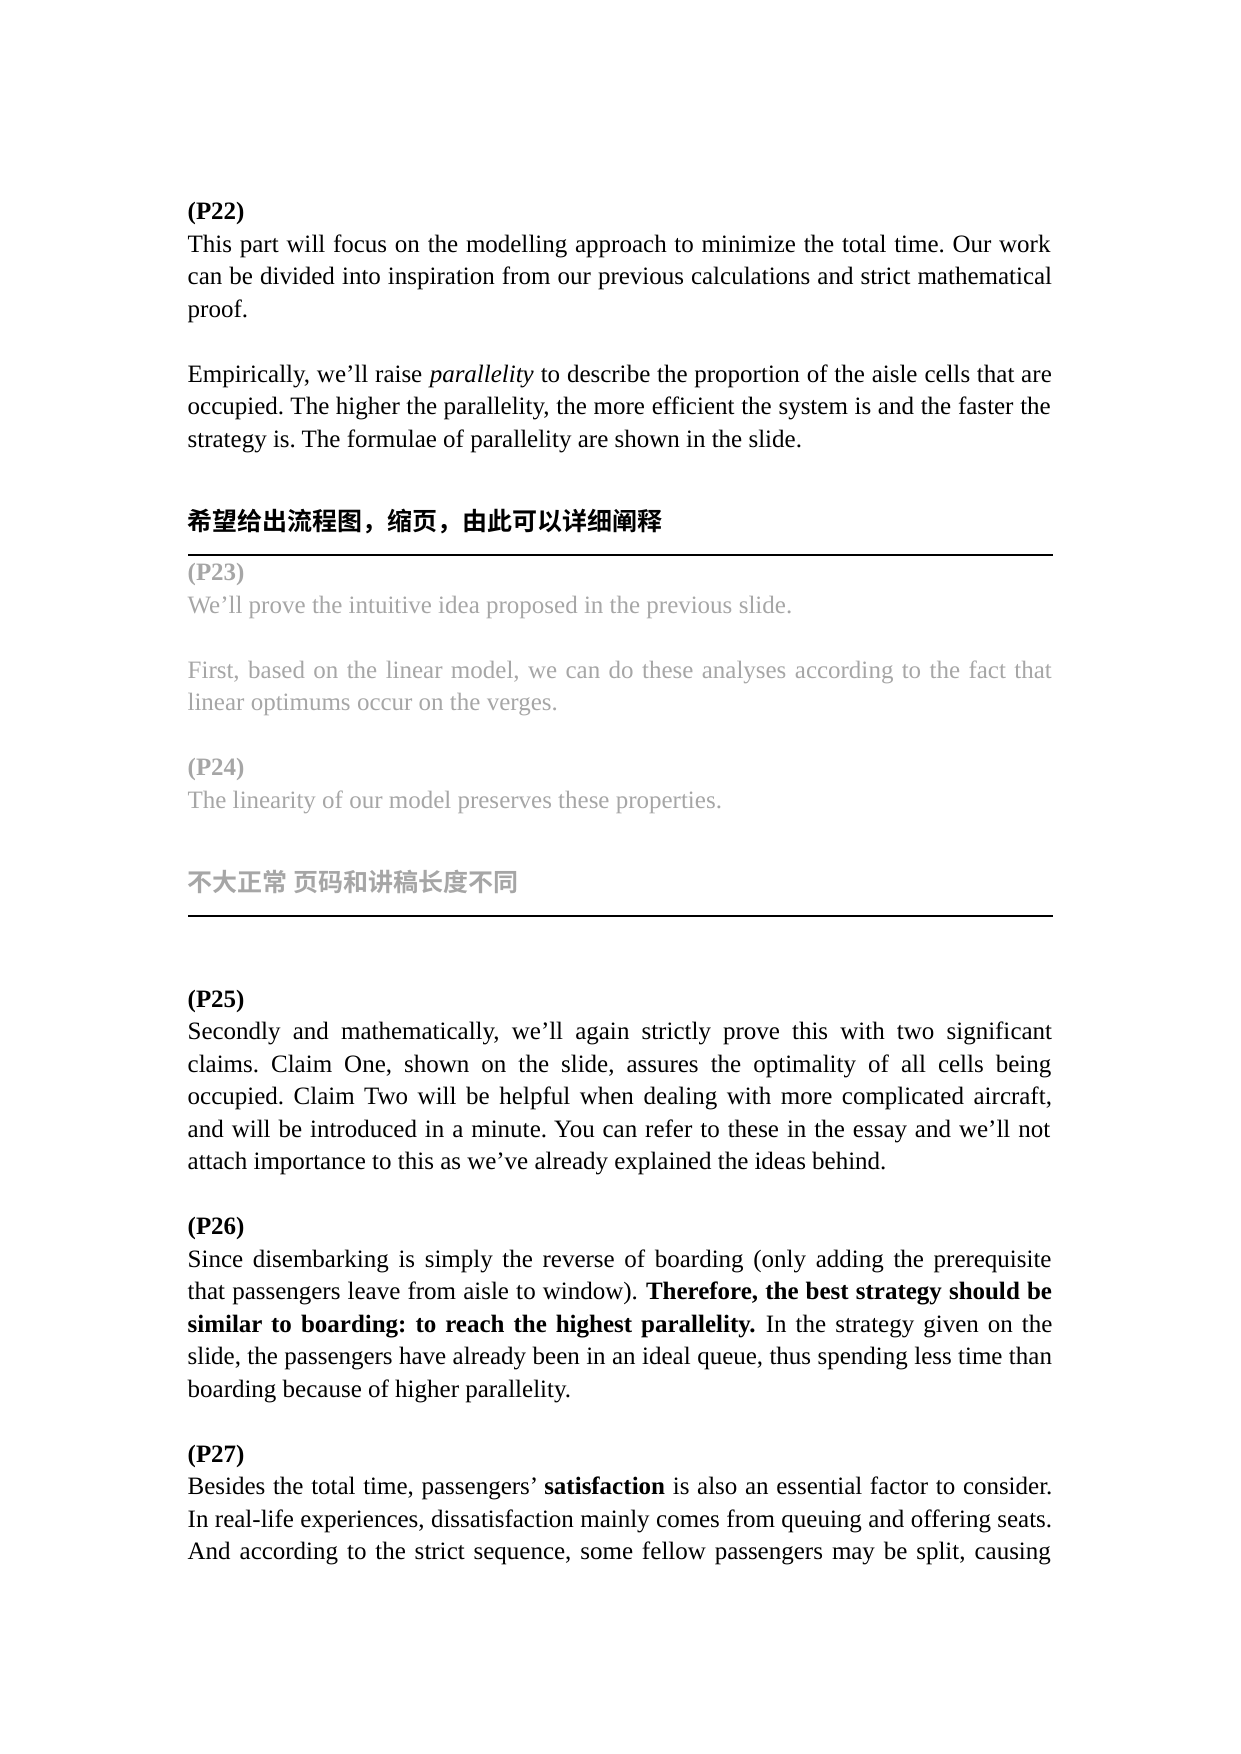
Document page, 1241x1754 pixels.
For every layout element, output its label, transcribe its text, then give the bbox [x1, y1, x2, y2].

text Empirically, we’ll raise parallelity to describe the proportion of the aisle cells that are occupied. The higher the parallelity, the more efficient the system is and the faster the strategy is. The formulae of parallelity are shown in the slide. [187, 357, 1053, 454]
text The linearity of our model preserves these properties. [187, 783, 1053, 816]
text (P24) [187, 751, 1053, 783]
text (P22) [187, 194, 1053, 227]
text (P27) [187, 1437, 1053, 1469]
text (P23) [187, 556, 1053, 588]
text 希望给出流程图，缩页，由此可以详细阐释 [187, 487, 1053, 556]
text First, based on the linear model, we can do these analyses according to the fact that linear optimums occur on the verges. [187, 653, 1053, 718]
text Secondly and mathematically, we’ll again strictly prove this with two significant claims. Claim One, shown on the slide, assures the optimality of all cells being occupied. Claim Two will be helpful when dealing with more complicated aircraft, and will be introduced in a minute. You can refer to these in the essay and we’ll not attach importance to this as we’ve already explained the ideas behind. [187, 1014, 1053, 1177]
text Since disembarking is simply the reverse of boarding (only adding the prerequisite that passengers leave from aisle to window). Therefore, the best strategy should be similar to boarding: to reach the highest parallelity. In the strategy given on the slide, the passengers have already been in an ideal queue, thus spending less time than boarding because of higher parallelity. [187, 1242, 1053, 1404]
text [187, 1469, 1053, 1567]
text 不大正常 页码和讲稿长度不同 [187, 848, 1053, 917]
text We’ll prove the intuitive idea proposed in the previous slide. [187, 588, 1053, 621]
text This part will focus on the modelling approach to minimize the total time. Our work can be divided into inspiration from our previous calculations and strict mathematical proof. [187, 227, 1053, 324]
text (P26) [187, 1209, 1053, 1242]
text (P25) [187, 982, 1053, 1014]
